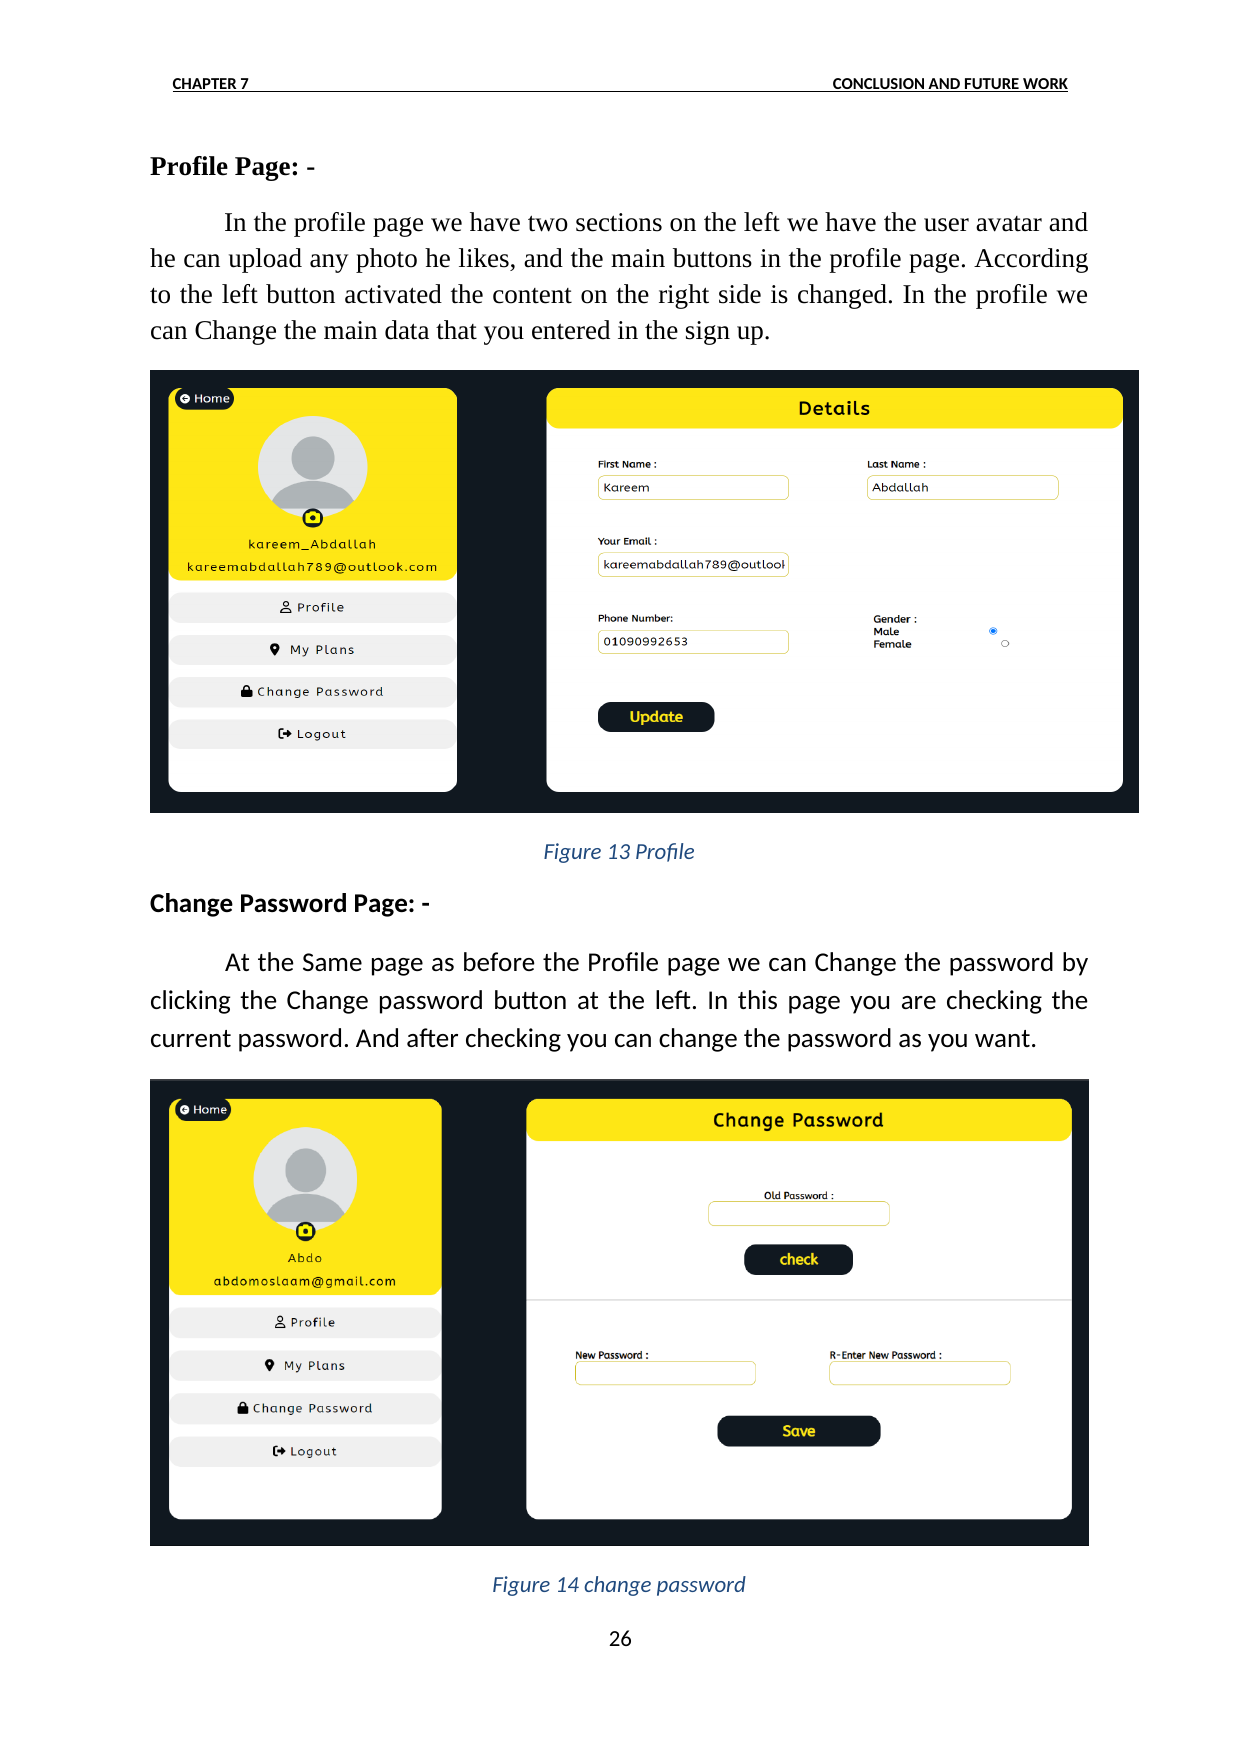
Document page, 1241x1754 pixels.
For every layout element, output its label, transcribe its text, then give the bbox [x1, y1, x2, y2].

text In the profile page we have two sections on the left we have the user avatar and he can upload any photo he likes, and the main buttons in the profile page. According to the left button activated the content on the right side is changed. In the profile we can Change the main data that you entered in the sign up. [150, 207, 1090, 345]
picture [150, 1079, 1089, 1546]
text Figure 13 Profile [150, 837, 1090, 866]
text Figure 14 change password [150, 1570, 1090, 1598]
text At the Same page as before the Profile page we can Change the password by clicking the Change password button at the left. In this page you are checking the current password. And after checking you can change the password as you want. [150, 945, 1090, 1054]
picture [150, 370, 1139, 813]
text Profile Page: - [150, 150, 1090, 181]
text Change Password Page: - [150, 886, 1090, 919]
